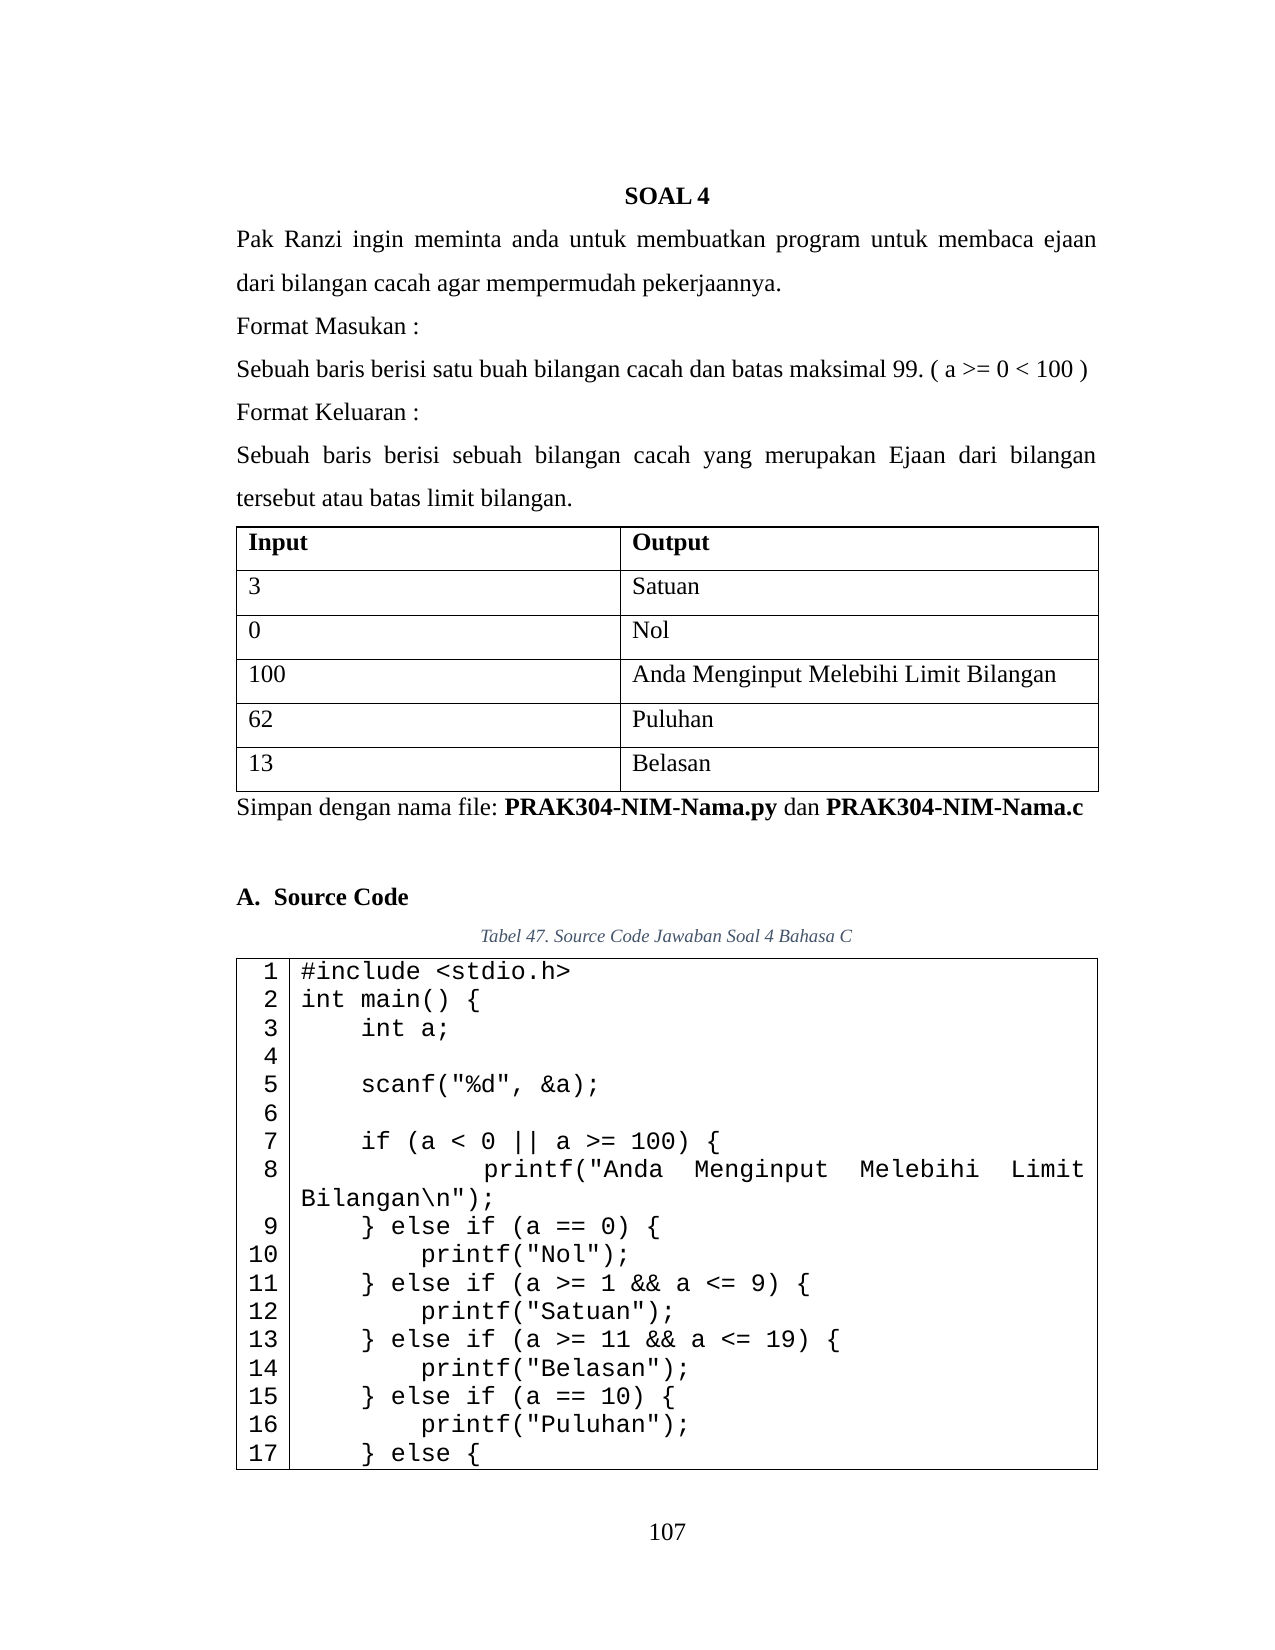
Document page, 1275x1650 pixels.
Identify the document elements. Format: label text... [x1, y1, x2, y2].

table_cell 62 [237, 704, 620, 747]
text Format Keluaran : [236, 397, 1098, 426]
text Sebuah baris berisi satu buah bilangan cacah dan batas maksimal 99. ( a >= 0 < 100 ) [236, 354, 1098, 383]
text Format Masukan : [236, 311, 1098, 339]
text Pak Ranzi ingin meminta anda untuk membuatkan program untuk membaca ejaan dari bilangan cacah agar mempermudah pekerjaannya. [236, 224, 1098, 296]
table_cell Puluhan [621, 704, 1098, 747]
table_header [237, 959, 289, 1469]
table_cell 100 [237, 660, 620, 703]
table_header Input [237, 528, 620, 570]
table_cell 3 [237, 571, 620, 614]
subtitle SOAL 4 [236, 181, 1098, 210]
table_header Output [621, 528, 1098, 570]
text Simpan dengan nama file: PRAK304-NIM-Nama.py dan PRAK304-NIM-Nama.c [236, 792, 1098, 821]
table_cell 0 [237, 616, 620, 658]
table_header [290, 959, 1097, 1469]
table_cell Belasan [621, 748, 1098, 791]
text Sebuah baris berisi sebuah bilangan cacah yang merupakan Ejaan dari bilangan tersebut atau batas limit bilangan. [236, 440, 1098, 512]
table_cell Anda Menginput Melebihi Limit Bilangan [621, 660, 1098, 703]
table_cell Nol [621, 616, 1098, 658]
table_cell Satuan [621, 571, 1098, 614]
table_cell 13 [237, 748, 620, 791]
subtitle Source Code [236, 882, 1098, 911]
